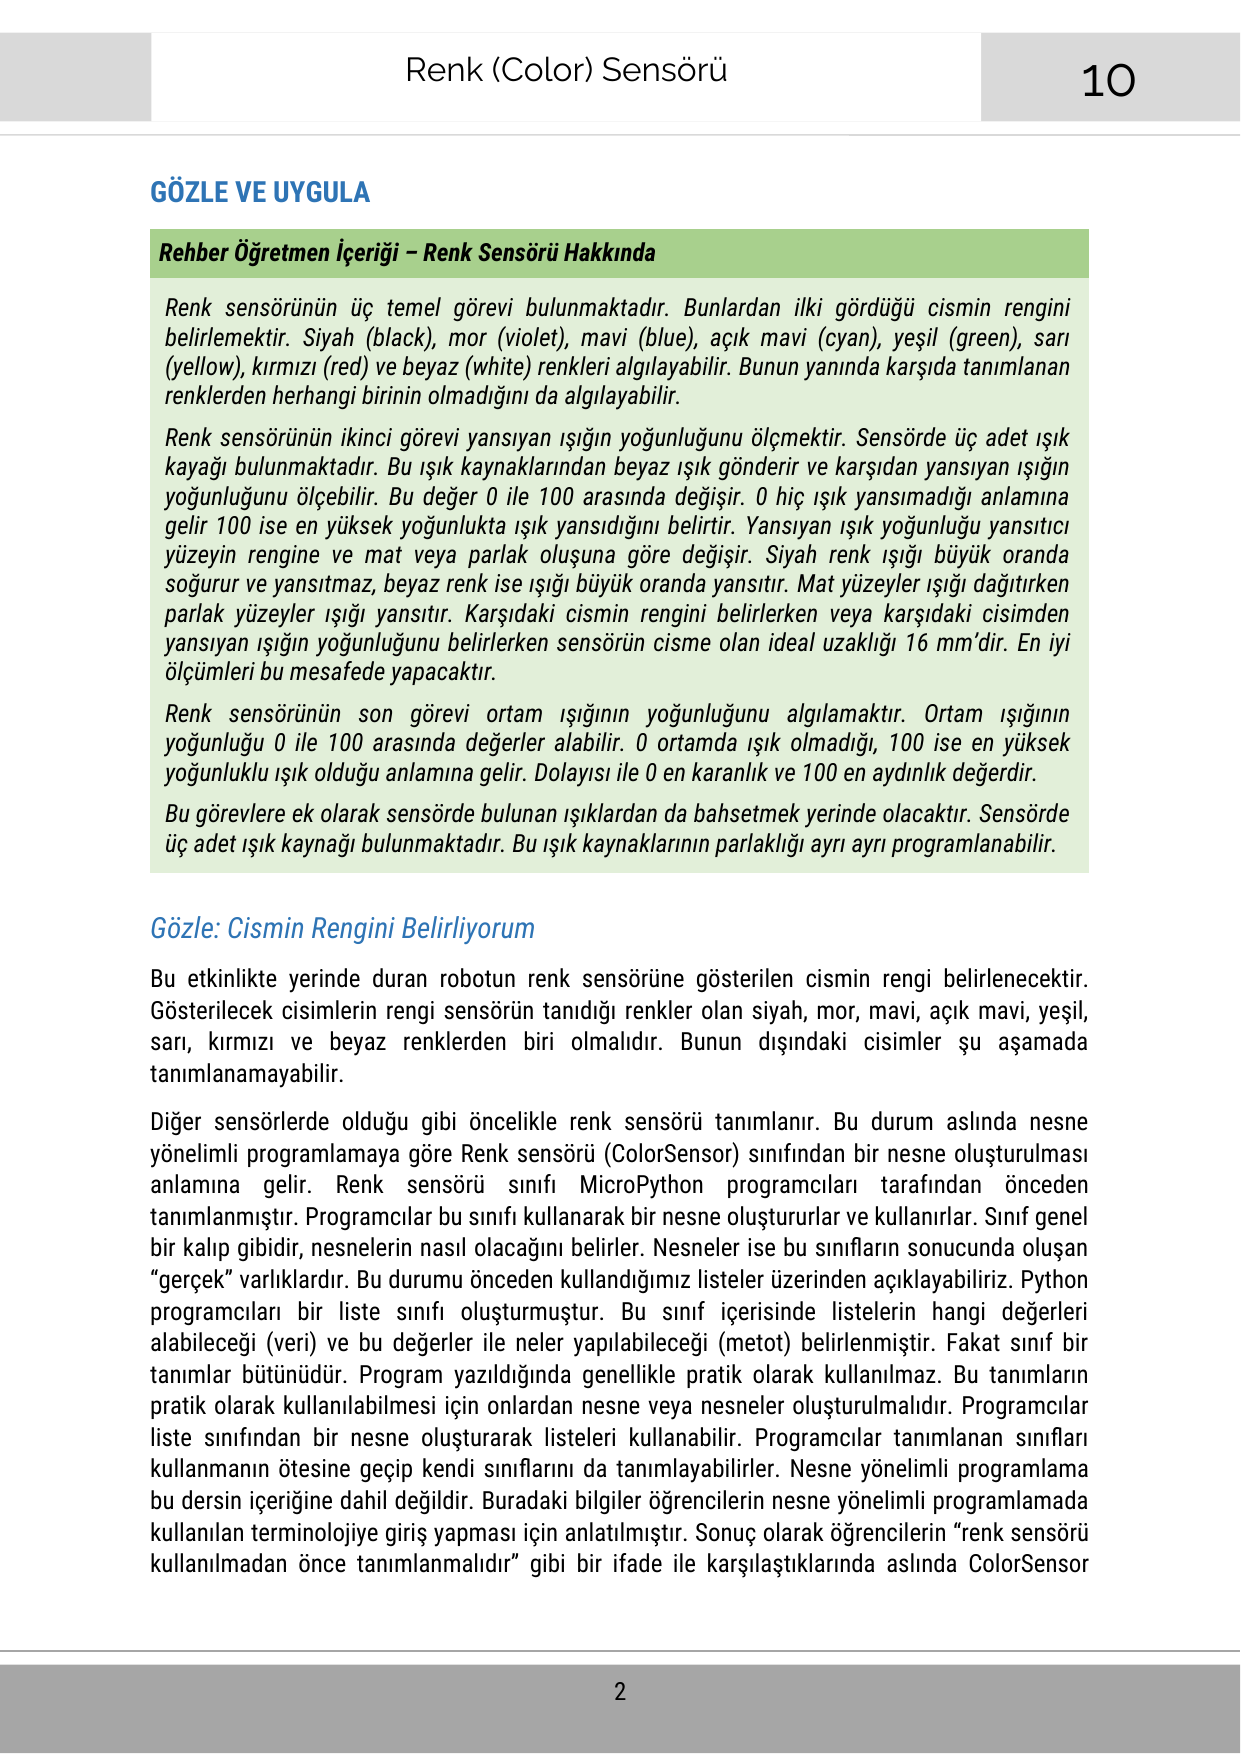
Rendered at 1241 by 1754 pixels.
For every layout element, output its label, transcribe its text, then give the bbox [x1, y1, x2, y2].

subtitle Gözle: Cismin Rengini Belirliyorum [150, 911, 1090, 945]
table_header Rehber Öğretmen İçeriği – Renk Sensörü Hakkında [150, 229, 1089, 278]
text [150, 1107, 1090, 1578]
subtitle GÖZLE VE UYGULA [150, 175, 1090, 209]
table_cell Renk sensörünün üç temel görevi bulunmaktadır. Bunlardan ilki gördüğü cismin rengini belirlemektir. Siyah (black), mor (violet), mavi (blue), açık mavi (cyan), yeşil (green), sarı (yellow), kırmızı (red) ve beyaz (white) renkleri algılayabilir. Bunun yanında karşıda tanımlanan renklerden herhangi birinin olmadığını da algılayabilir. Renk sensörünün ikinci görevi yansıyan ışığın yoğunluğunu ölçmektir. Sensörde üç adet ışık kayağı bulunmaktadır. Bu ışık kaynaklarından beyaz ışık gönderir ve karşıdan yansıyan ışığın yoğunluğunu ölçebilir. Bu değer 0 ile 100 arasında değişir. 0 hiç ışık yansımadığı anlamına gelir 100 ise en yüksek yoğunlukta ışık yansıdığını belirtir. Yansıyan ışık yoğunluğu yansıtıcı yüzeyin rengine ve mat veya parlak oluşuna göre değişir. Siyah renk ışığı büyük oranda soğurur ve yansıtmaz, beyaz renk ise ışığı büyük oranda yansıtır. Mat yüzeyler ışığı dağıtırken parlak yüzeyler ışığı yansıtır. Karşıdaki cismin rengini belirlerken veya karşıdaki cisimden yansıyan ışığın yoğunluğunu belirlerken sensörün cisme olan ideal uzaklığı 16 mm’dir. En iyi ölçümleri bu mesafede yapacaktır. Renk sensörünün son görevi ortam ışığının yoğunluğunu algılamaktır. Ortam ışığının yoğunluğu 0 ile 100 arasında değerler alabilir. 0 ortamda ışık olmadığı, 100 ise en yüksek yoğunluklu ışık olduğu anlamına gelir. Dolayısı ile 0 en karanlık ve 100 en aydınlık değerdir. Bu görevlere ek olarak sensörde bulunan ışıklardan da bahsetmek yerinde olacaktır. Sensörde üç adet ışık kaynağı bulunmaktadır. Bu ışık kaynaklarının parlaklığı ayrı ayrı programlanabilir. [150, 278, 1089, 873]
text Bu etkinlikte yerinde duran robotun renk sensörüne gösterilen cismin rengi belirlenecektir. Gösterilecek cisimlerin rengi sensörün tanıdığı renkler olan siyah, mor, mavi, açık mavi, yeşil, sarı, kırmızı ve beyaz renklerden biri olmalıdır. Bunun dışındaki cisimler şu aşamada tanımlanamayabilir. [150, 964, 1090, 1088]
